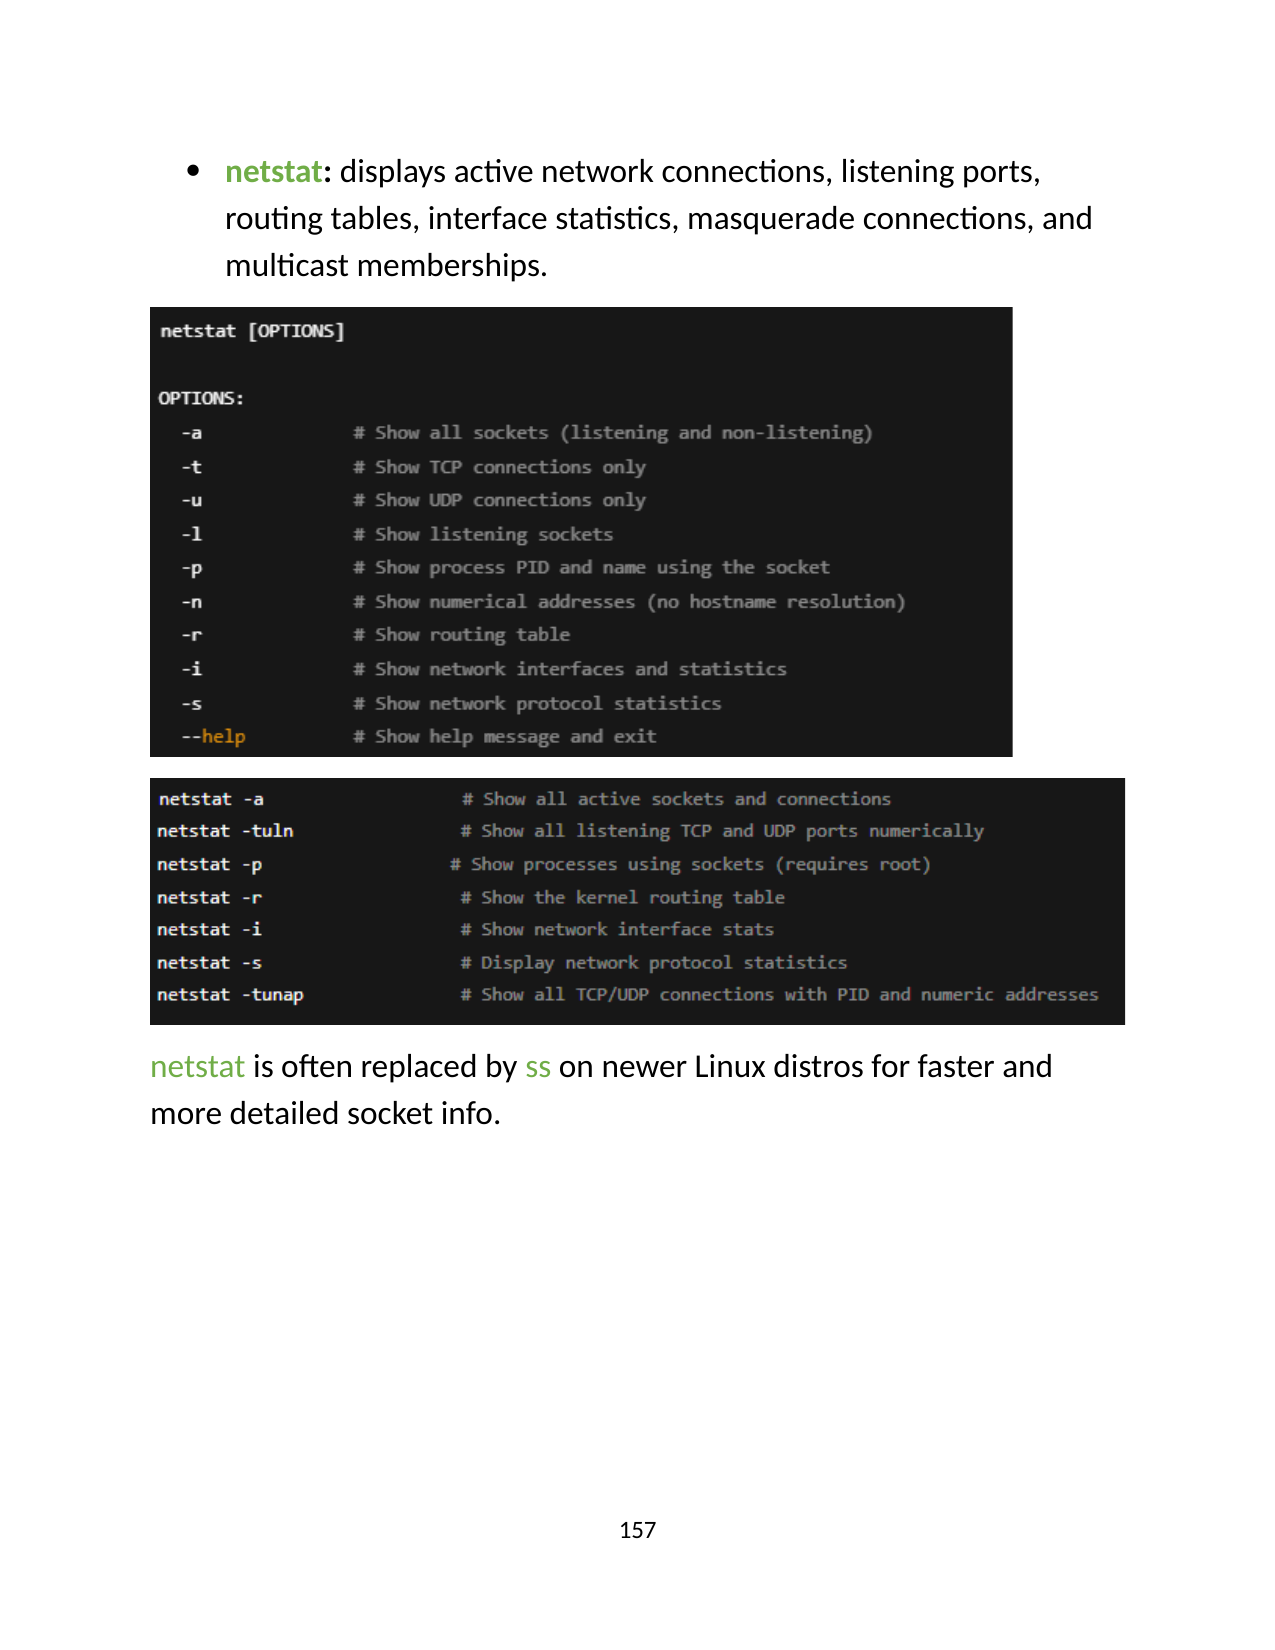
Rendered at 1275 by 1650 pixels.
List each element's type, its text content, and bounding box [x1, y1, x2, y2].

list netstat: displays active network connections, listening ports, routing tables, interface statistics, masquerade connections, and multicast memberships. [187, 150, 1125, 284]
picture [150, 307, 1013, 757]
picture [150, 778, 1125, 1025]
text netstat is often replaced by ss on newer Linux distros for faster and more detailed socket info. [150, 1045, 1125, 1133]
